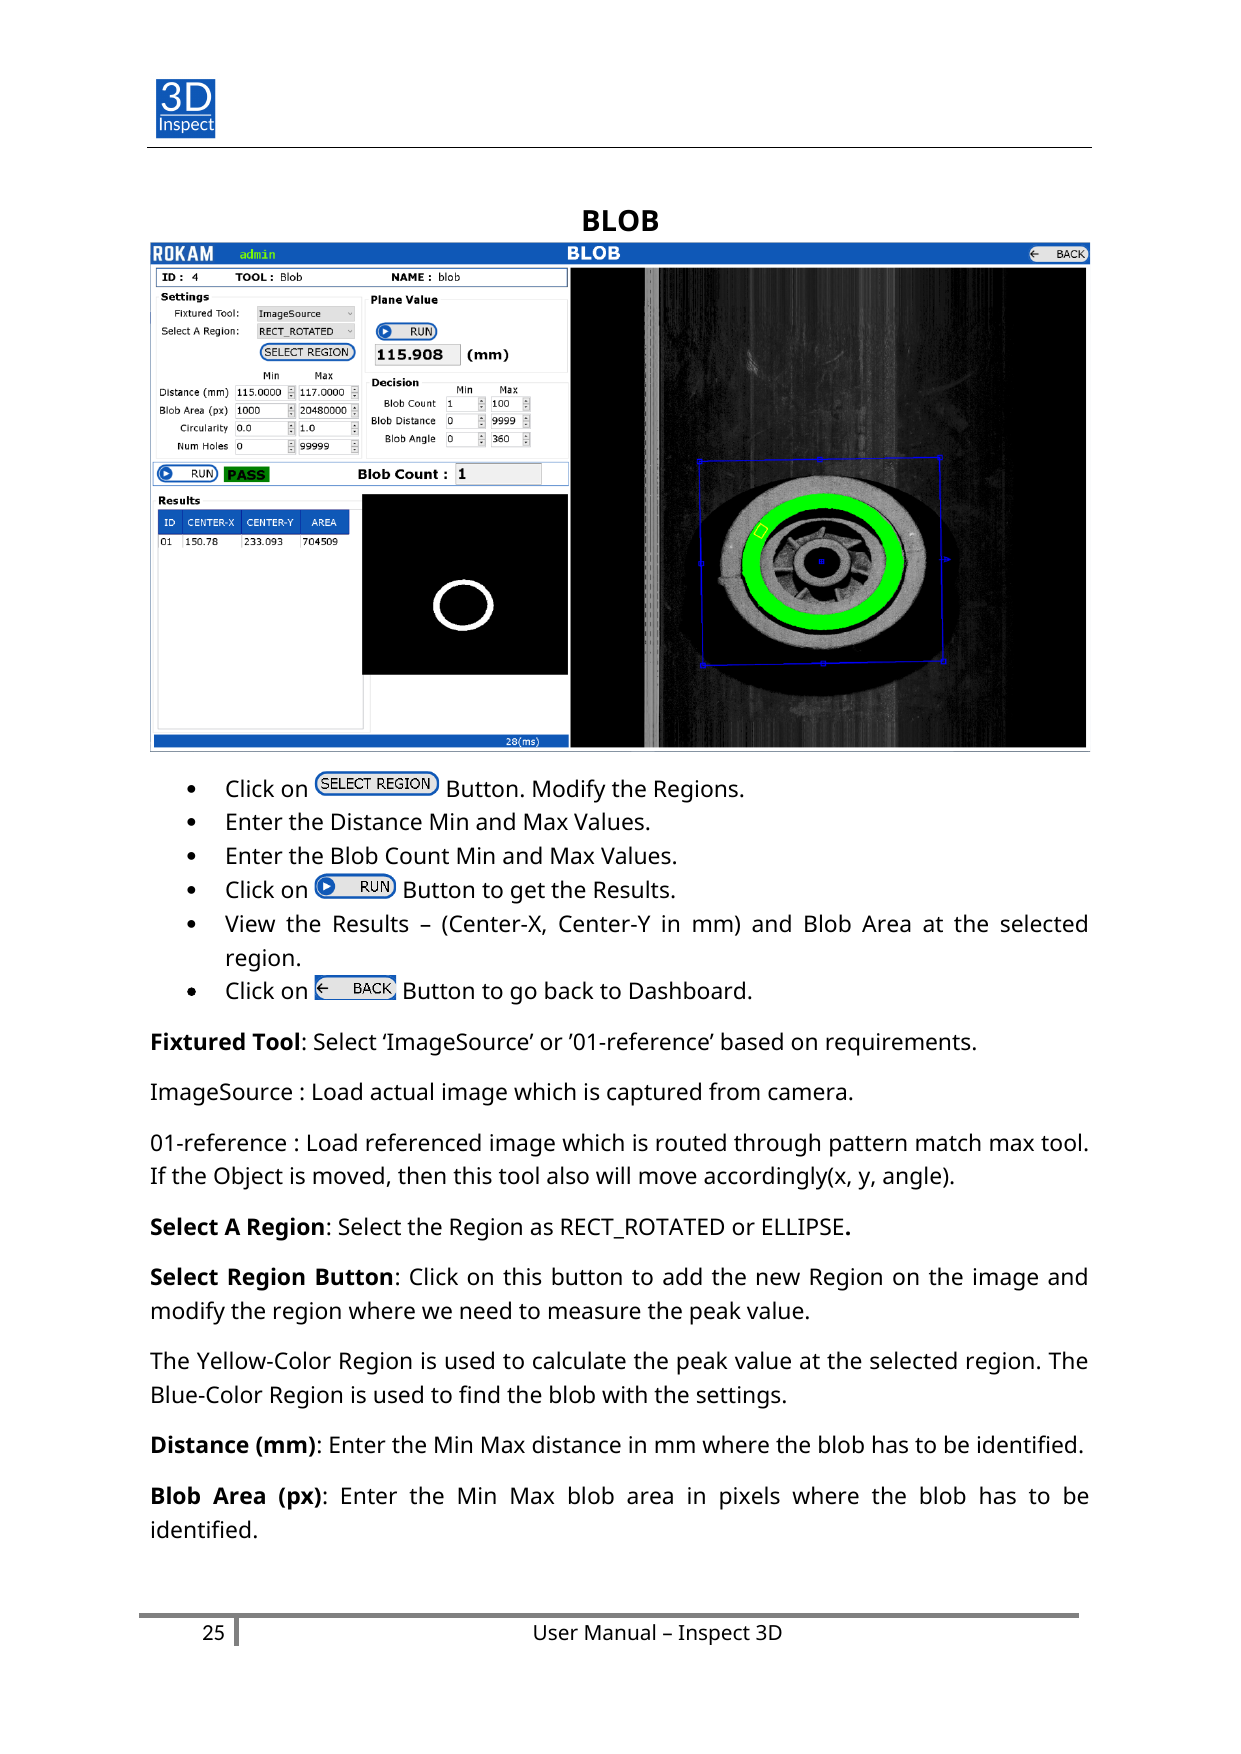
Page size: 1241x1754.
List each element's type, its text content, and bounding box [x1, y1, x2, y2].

picture [314, 975, 397, 1000]
list Click on Button to go back to Dashboard. [187, 975, 1090, 1006]
text ImageSource : Load actual image which is captured from camera. [150, 1076, 1090, 1107]
text Fixtured Tool: Select ‘ImageSource’ or ’01-reference’ based on requirements. [150, 1026, 1090, 1057]
list Click on Button to get the Results. [187, 874, 1090, 905]
list Enter the Distance Min and Max Values. [187, 806, 1090, 838]
text 01-reference : Load referenced image which is routed through pattern match max tool. If the Object is moved, then this tool also will move accordingly(x, y, angle). [150, 1126, 1090, 1191]
list Enter the Blob Count Min and Max Values. [187, 840, 1090, 871]
picture [150, 73, 220, 144]
text Select A Region: Select the Region as RECT_ROTATED or ELLIPSE. [150, 1211, 1090, 1242]
text BLOB [150, 200, 1090, 242]
text Distance (mm): Enter the Min Max distance in mm where the blob has to be identified. [150, 1429, 1090, 1461]
picture [150, 242, 1091, 752]
text Blob Area (px): Enter the Min Max blob area in pixels where the blob has to be identified. [150, 1480, 1090, 1545]
text Select Region Button: Click on this button to add the new Region on the image and modify the region where we need to measure the peak value. [150, 1261, 1090, 1326]
text The Yellow-Color Region is used to calculate the peak value at the selected region. The Blue-Color Region is used to find the blob with the settings. [150, 1345, 1090, 1410]
list View the Results – (Center-X, Center-Y in mm) and Blob Area at the selected region. [187, 908, 1090, 973]
list Click on Button. Modify the Regions. [187, 771, 1090, 804]
picture [314, 771, 440, 797]
picture [314, 873, 397, 899]
